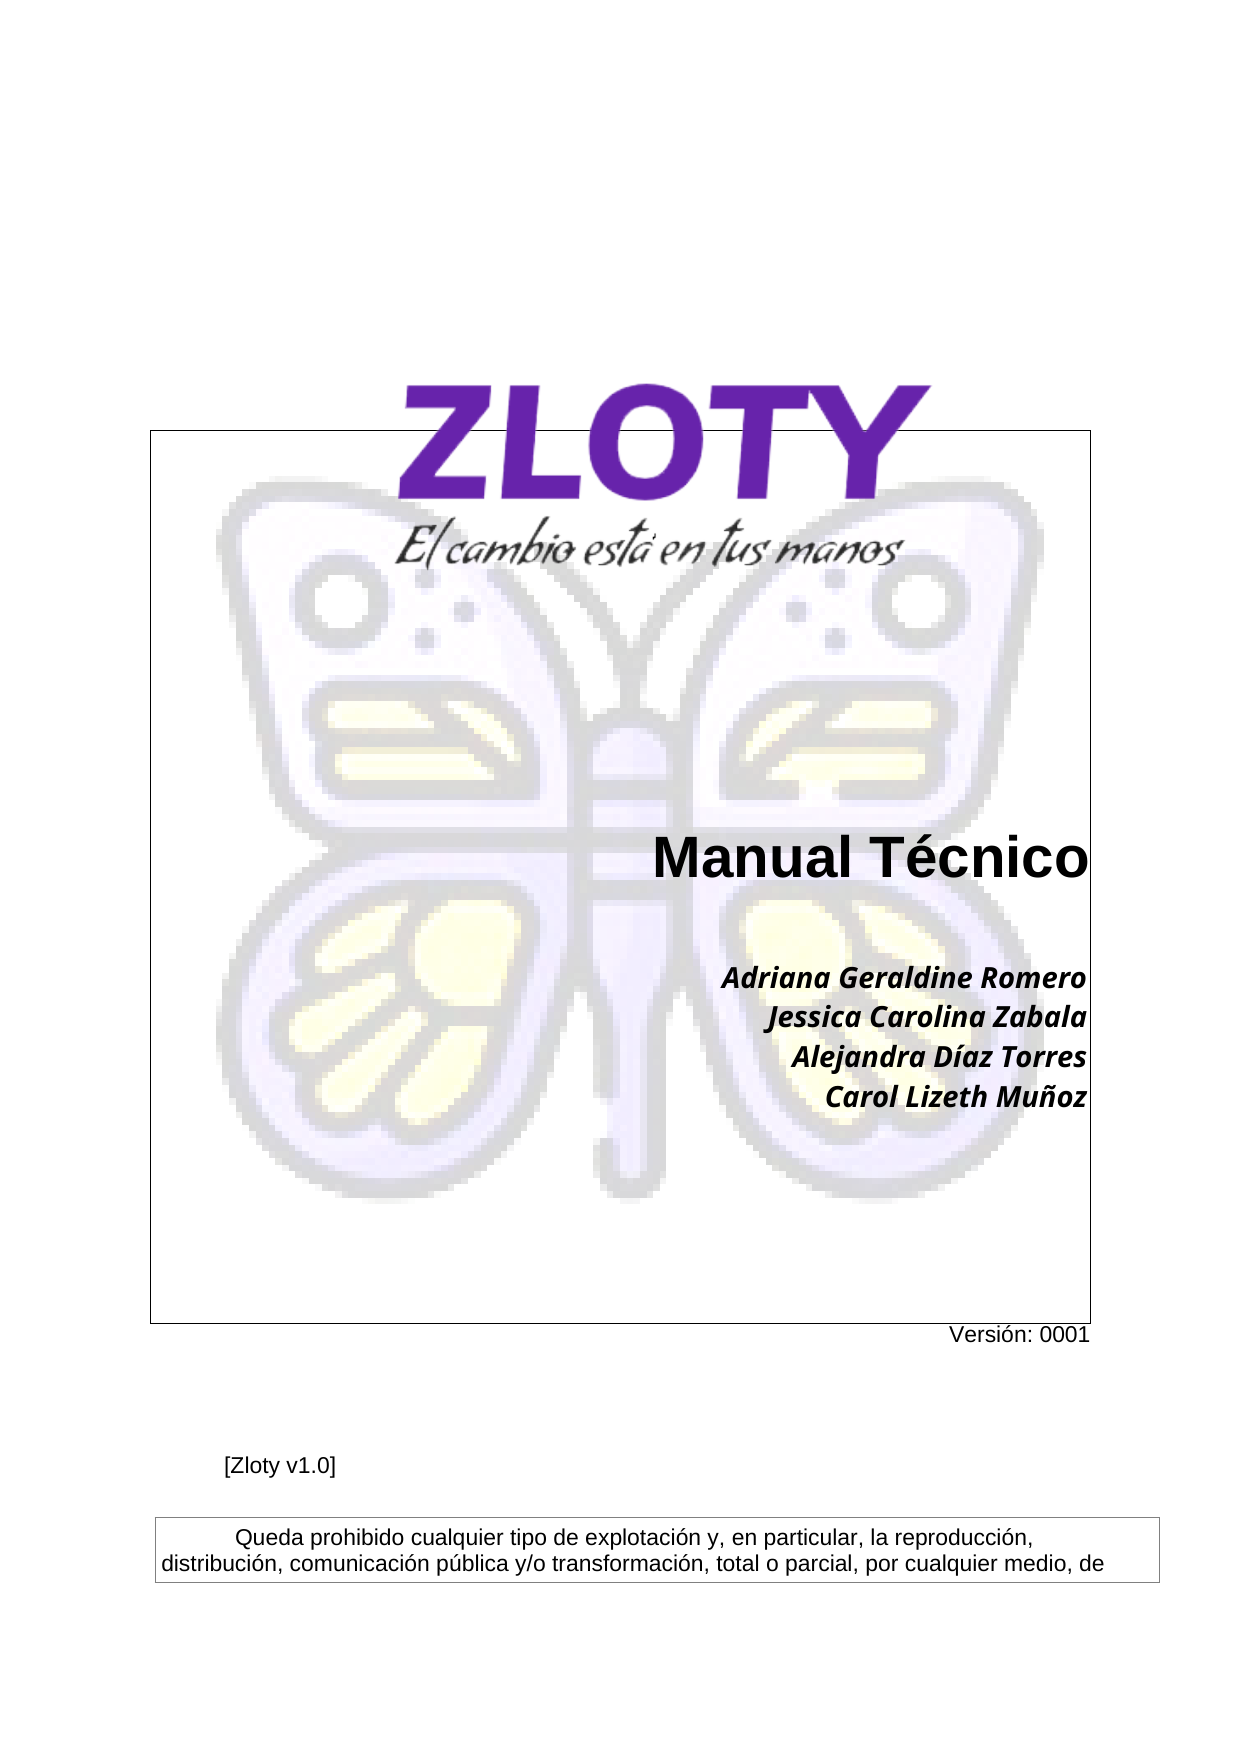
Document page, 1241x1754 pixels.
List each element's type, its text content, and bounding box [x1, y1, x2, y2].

subtitle Alejandra Díaz Torres [150, 1036, 1090, 1076]
text Versión: 0001 [150, 1321, 1090, 1347]
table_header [156, 1518, 1159, 1582]
subtitle Jessica Carolina Zabala [150, 997, 1090, 1036]
subtitle Adriana Geraldine Romero [150, 957, 1090, 997]
subtitle Carol Lizeth Muñoz [150, 1076, 1090, 1116]
picture [366, 331, 938, 610]
title Manual Técnico [150, 823, 1090, 890]
text [Zloty v1.0] [150, 1452, 1090, 1478]
